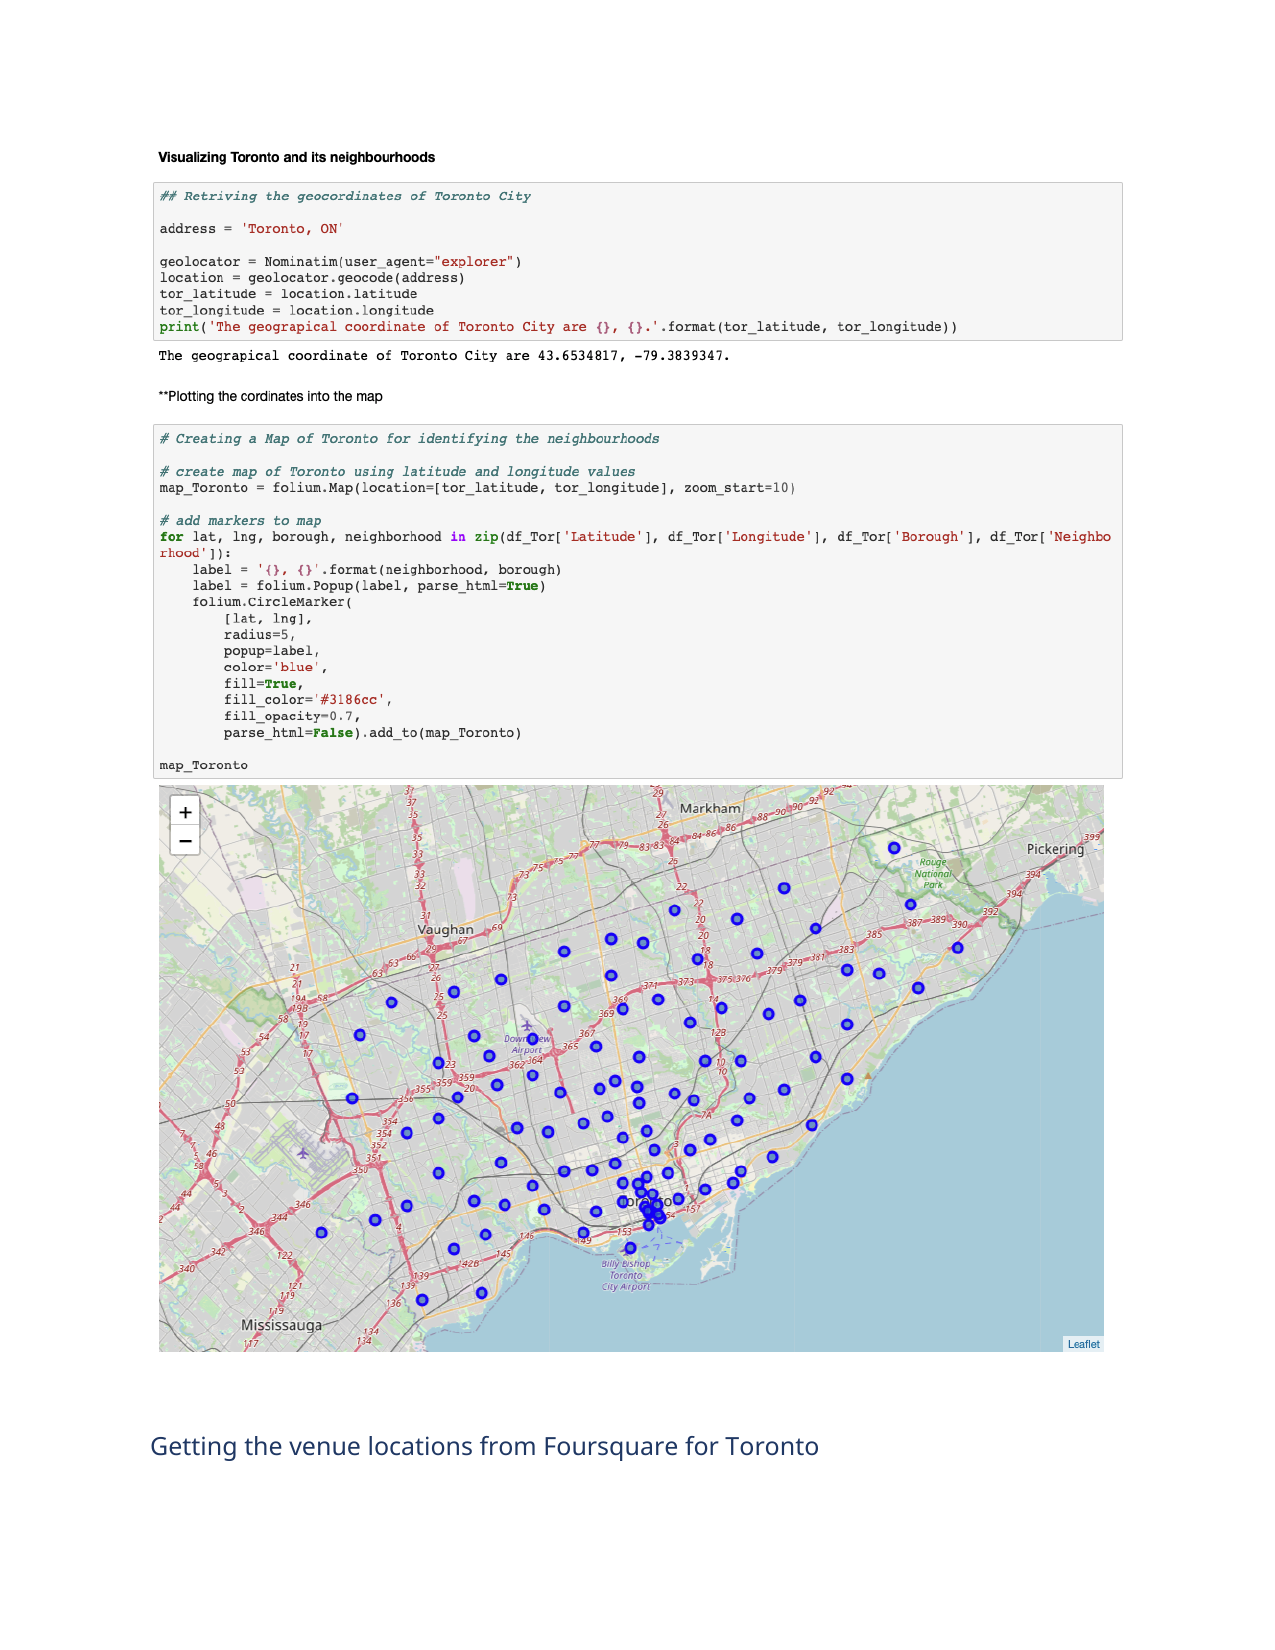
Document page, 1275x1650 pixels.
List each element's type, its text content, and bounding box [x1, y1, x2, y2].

picture [150, 150, 1125, 1356]
subtitle Getting the venue locations from Foursquare for Toronto [150, 1428, 1125, 1462]
